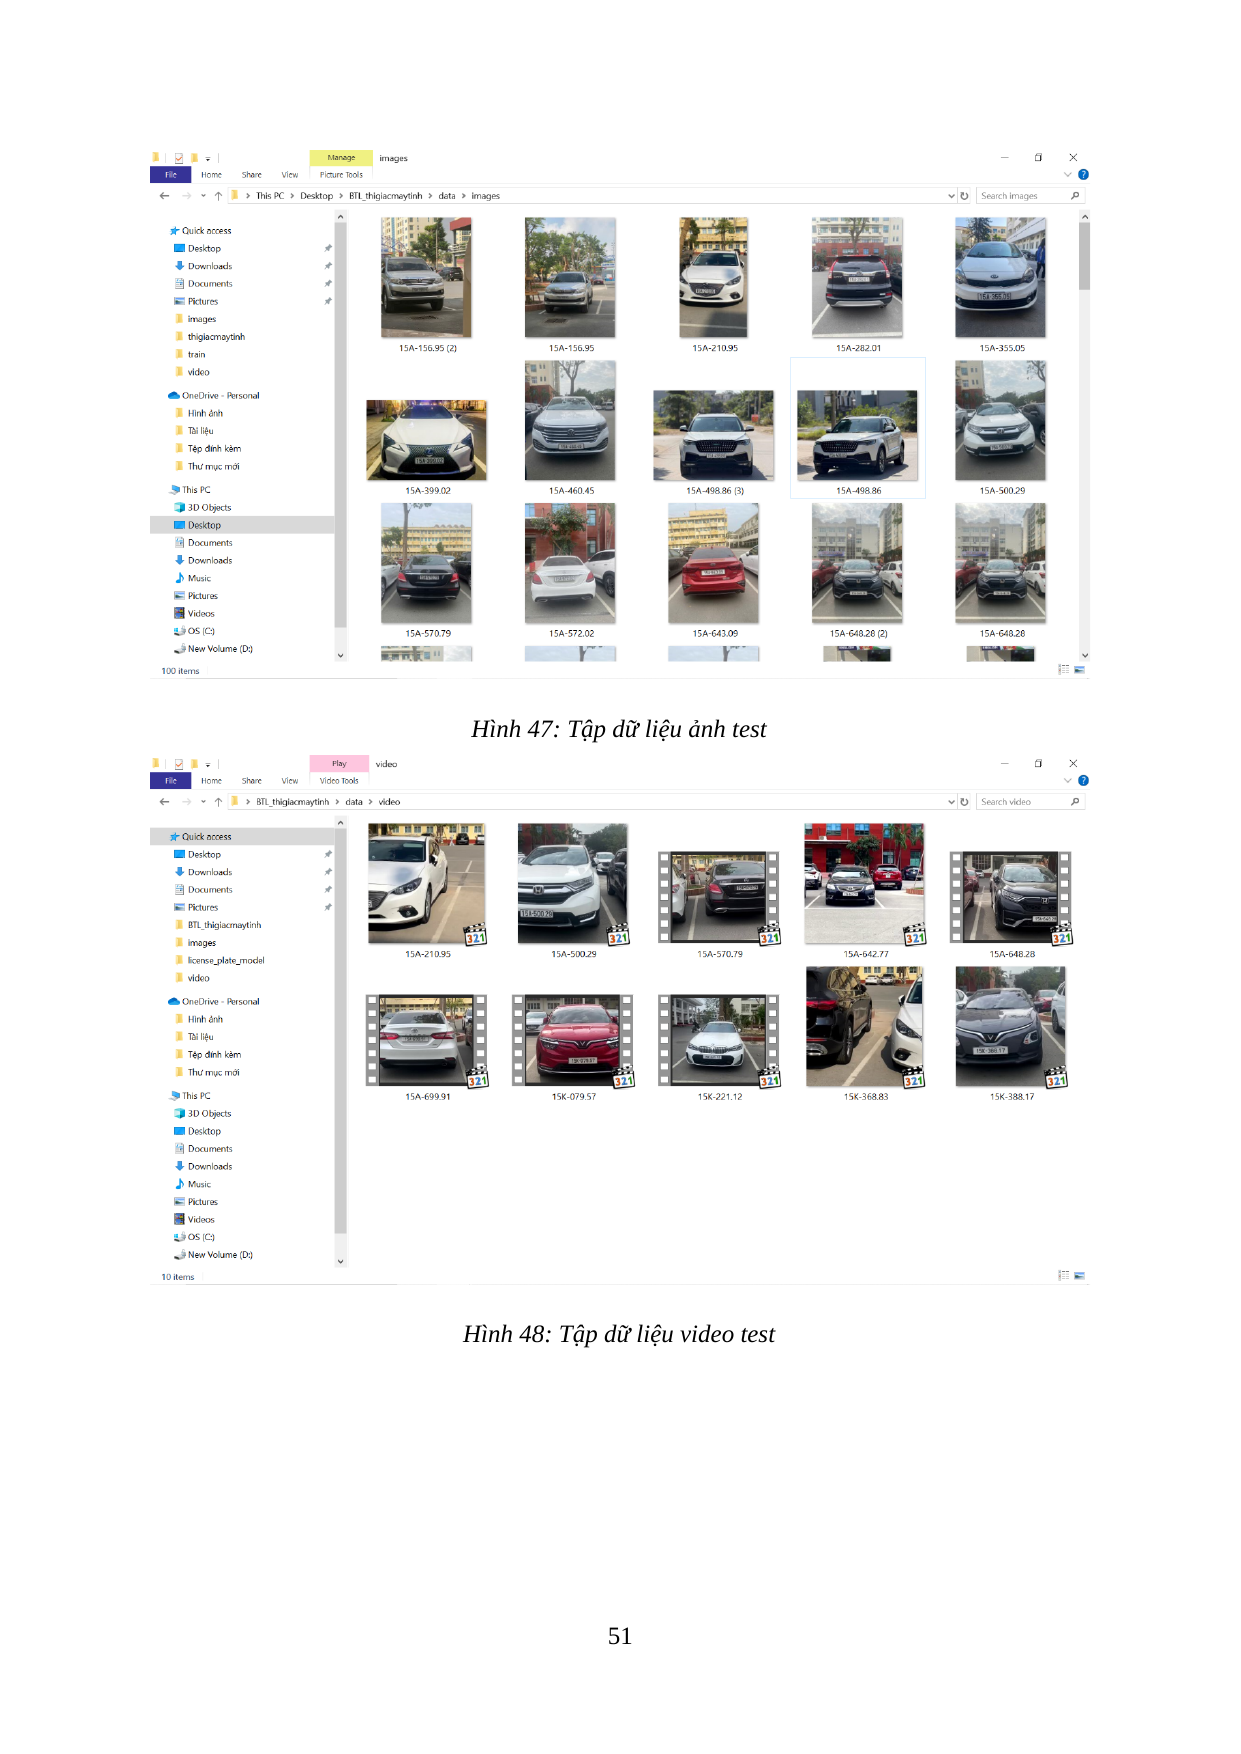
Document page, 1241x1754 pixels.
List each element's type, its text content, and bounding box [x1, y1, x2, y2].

picture [150, 150, 1091, 679]
picture [150, 755, 1091, 1285]
text Hình 48: Tập dữ liệu video test [150, 1319, 1090, 1348]
text Hình 47: Tập dữ liệu ảnh test [150, 714, 1090, 743]
